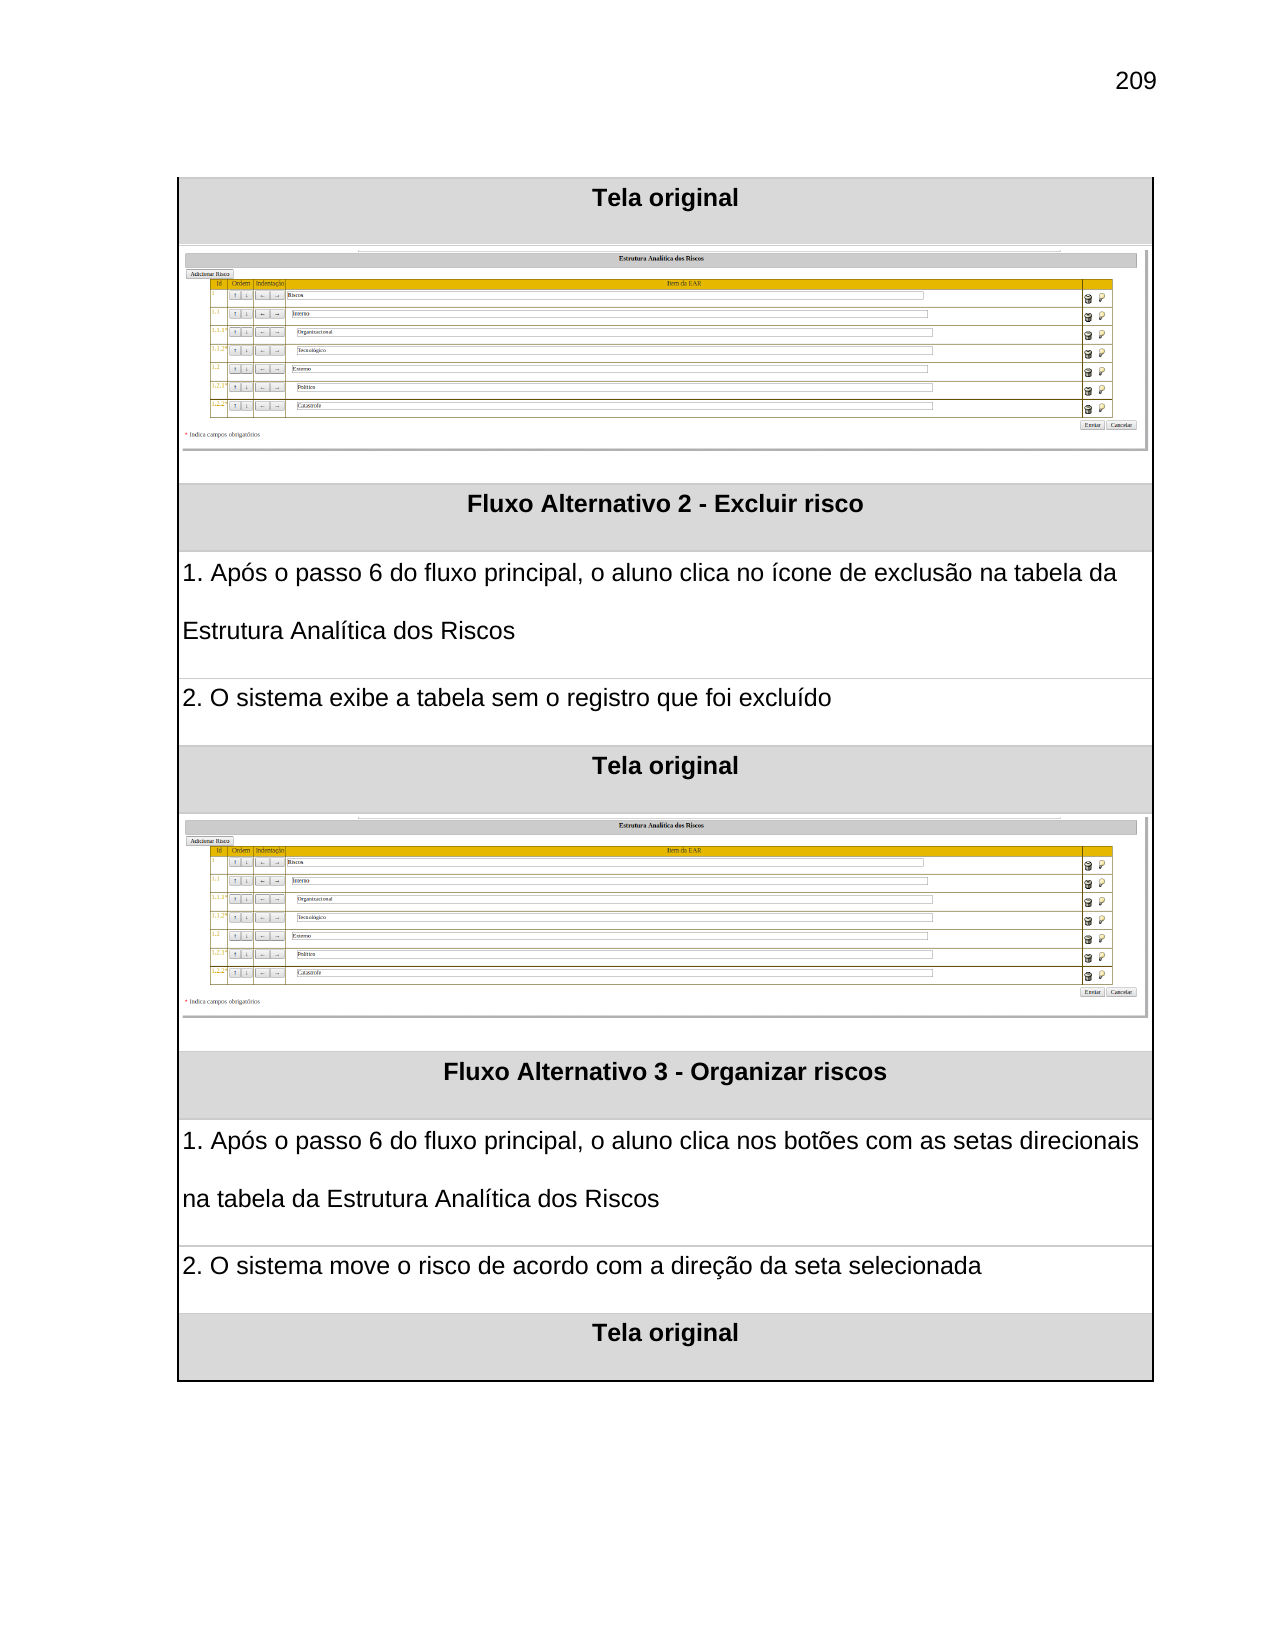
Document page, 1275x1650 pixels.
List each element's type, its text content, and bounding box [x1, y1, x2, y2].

table_cell Tela original [179, 747, 1152, 812]
table_cell Fluxo Alternativo 2 - Excluir risco [179, 485, 1152, 550]
table_cell 2. O sistema move o risco de acordo com a direção da seta selecionada [179, 1247, 1152, 1313]
table_cell 1. Após o passo 6 do fluxo principal, o aluno clica no ícone de exclusão na tabela da Estrutura Analítica dos Riscos [179, 552, 1152, 678]
table_cell Tela original [179, 1314, 1152, 1380]
picture [182, 817, 1149, 1018]
table_cell [179, 814, 1152, 1051]
table_cell Tela original [179, 179, 1152, 244]
table_cell [179, 246, 1152, 483]
table_cell Fluxo Alternativo 3 - Organizar riscos [179, 1052, 1152, 1118]
picture [182, 250, 1149, 451]
table_cell 1. Após o passo 6 do fluxo principal, o aluno clica nos botões com as setas direcionais na tabela da Estrutura Analítica dos Riscos [179, 1120, 1152, 1245]
table_cell 2. O sistema exibe a tabela sem o registro que foi excluído [179, 679, 1152, 745]
